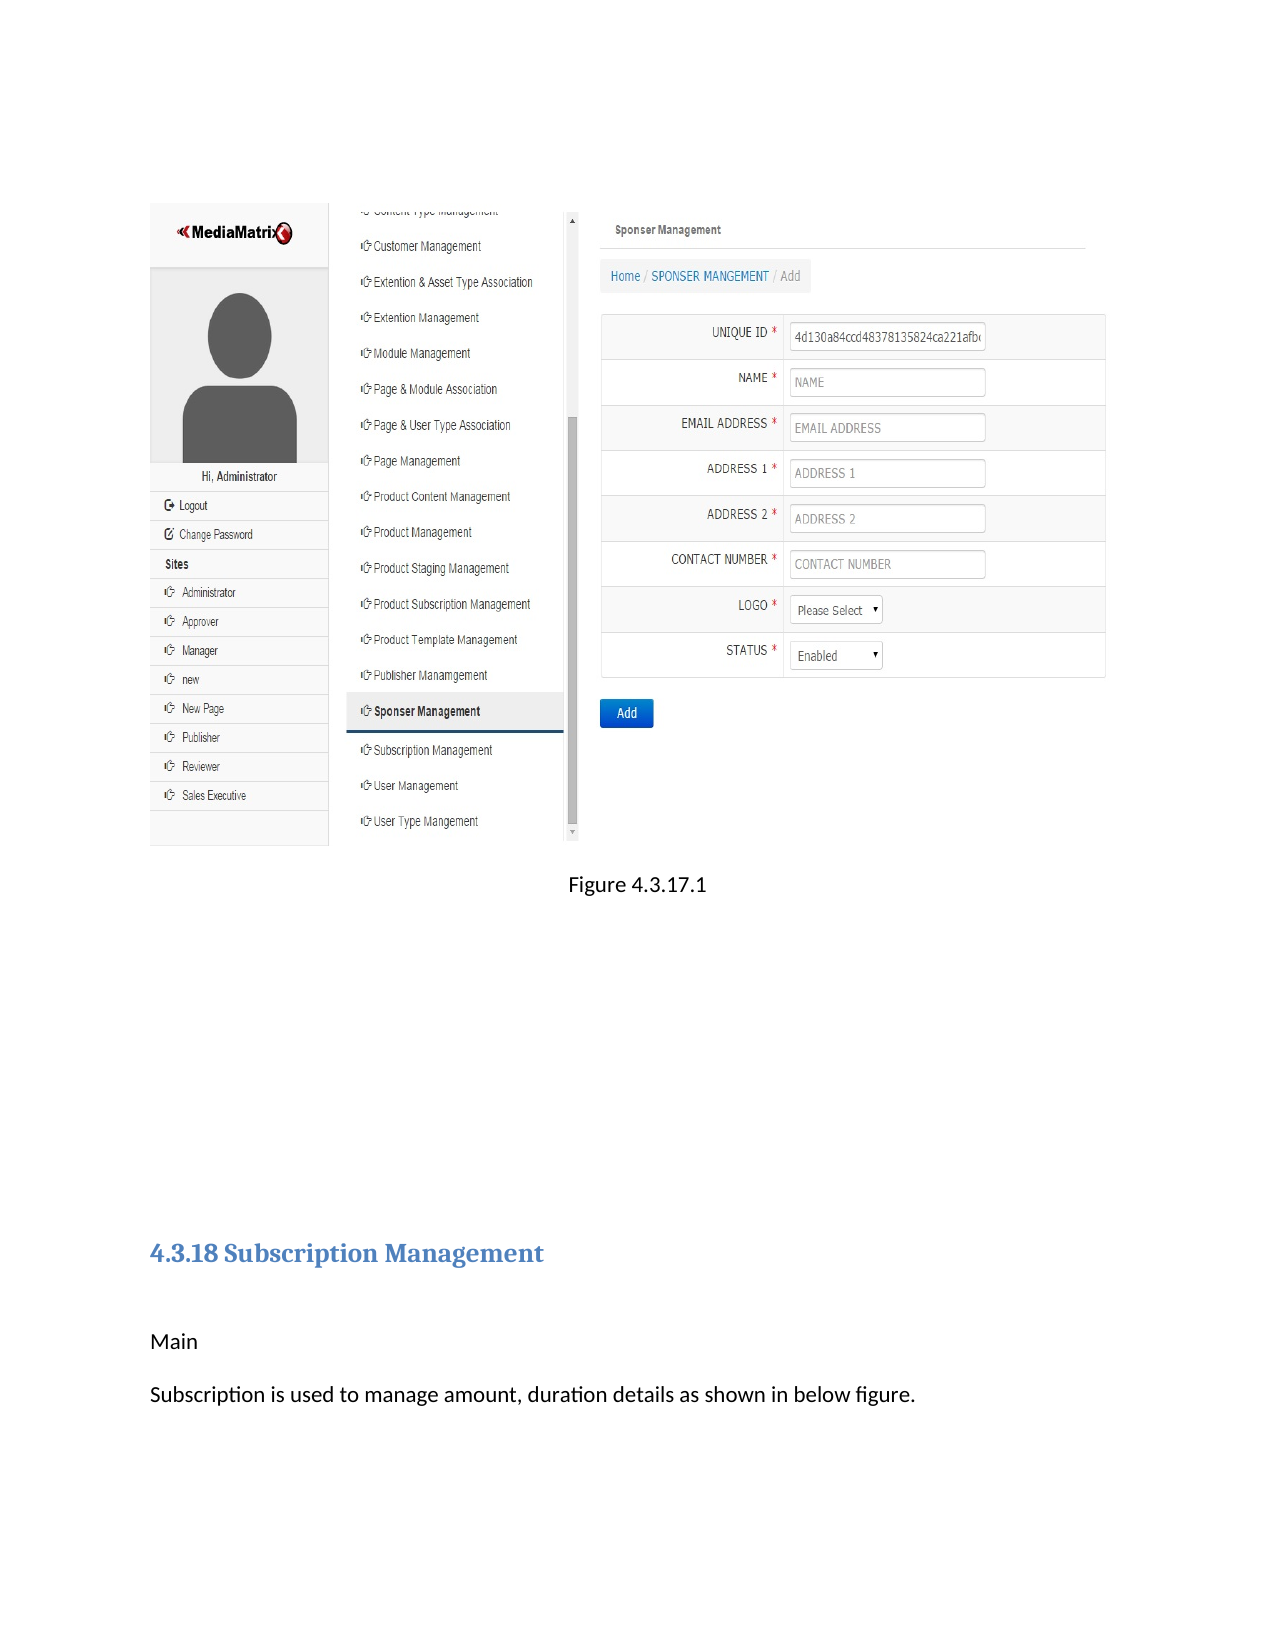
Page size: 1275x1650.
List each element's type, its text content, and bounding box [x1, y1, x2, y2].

text Subscription is used to manage amount, duration details as shown in below figure. [150, 1380, 1125, 1408]
text Figure 4.3.17.1 [150, 870, 1125, 898]
text Main [150, 1327, 1125, 1355]
picture [150, 203, 1125, 846]
subtitle 4.3.18 Subscription Management [150, 1238, 1125, 1269]
